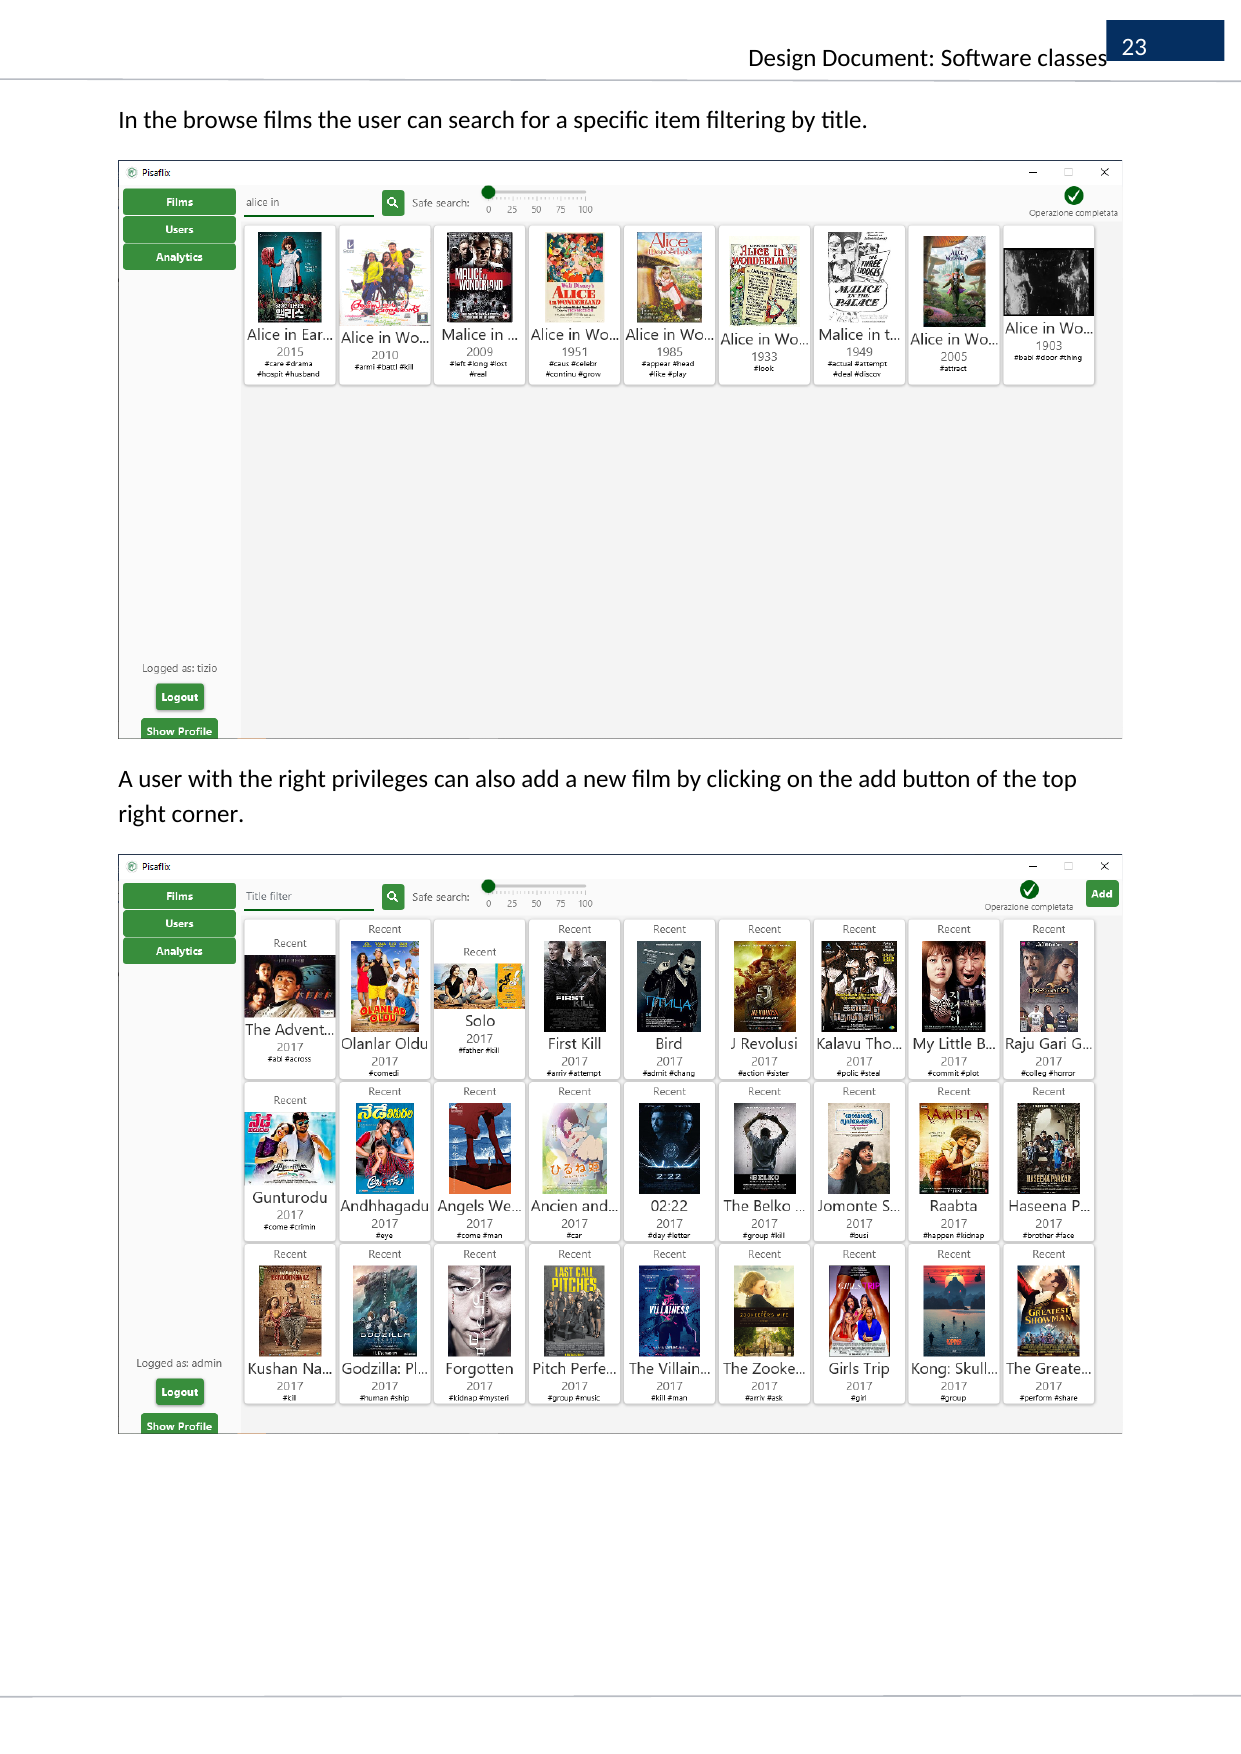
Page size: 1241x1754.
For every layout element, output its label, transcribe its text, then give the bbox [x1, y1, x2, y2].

text A user with the right privileges can also add a new film by clicking on the add button of the top right corner. [118, 763, 1122, 829]
text In the browse films the user can search for a specific item filtering by title. [118, 104, 1122, 135]
picture [118, 854, 1123, 1434]
picture [118, 160, 1123, 739]
